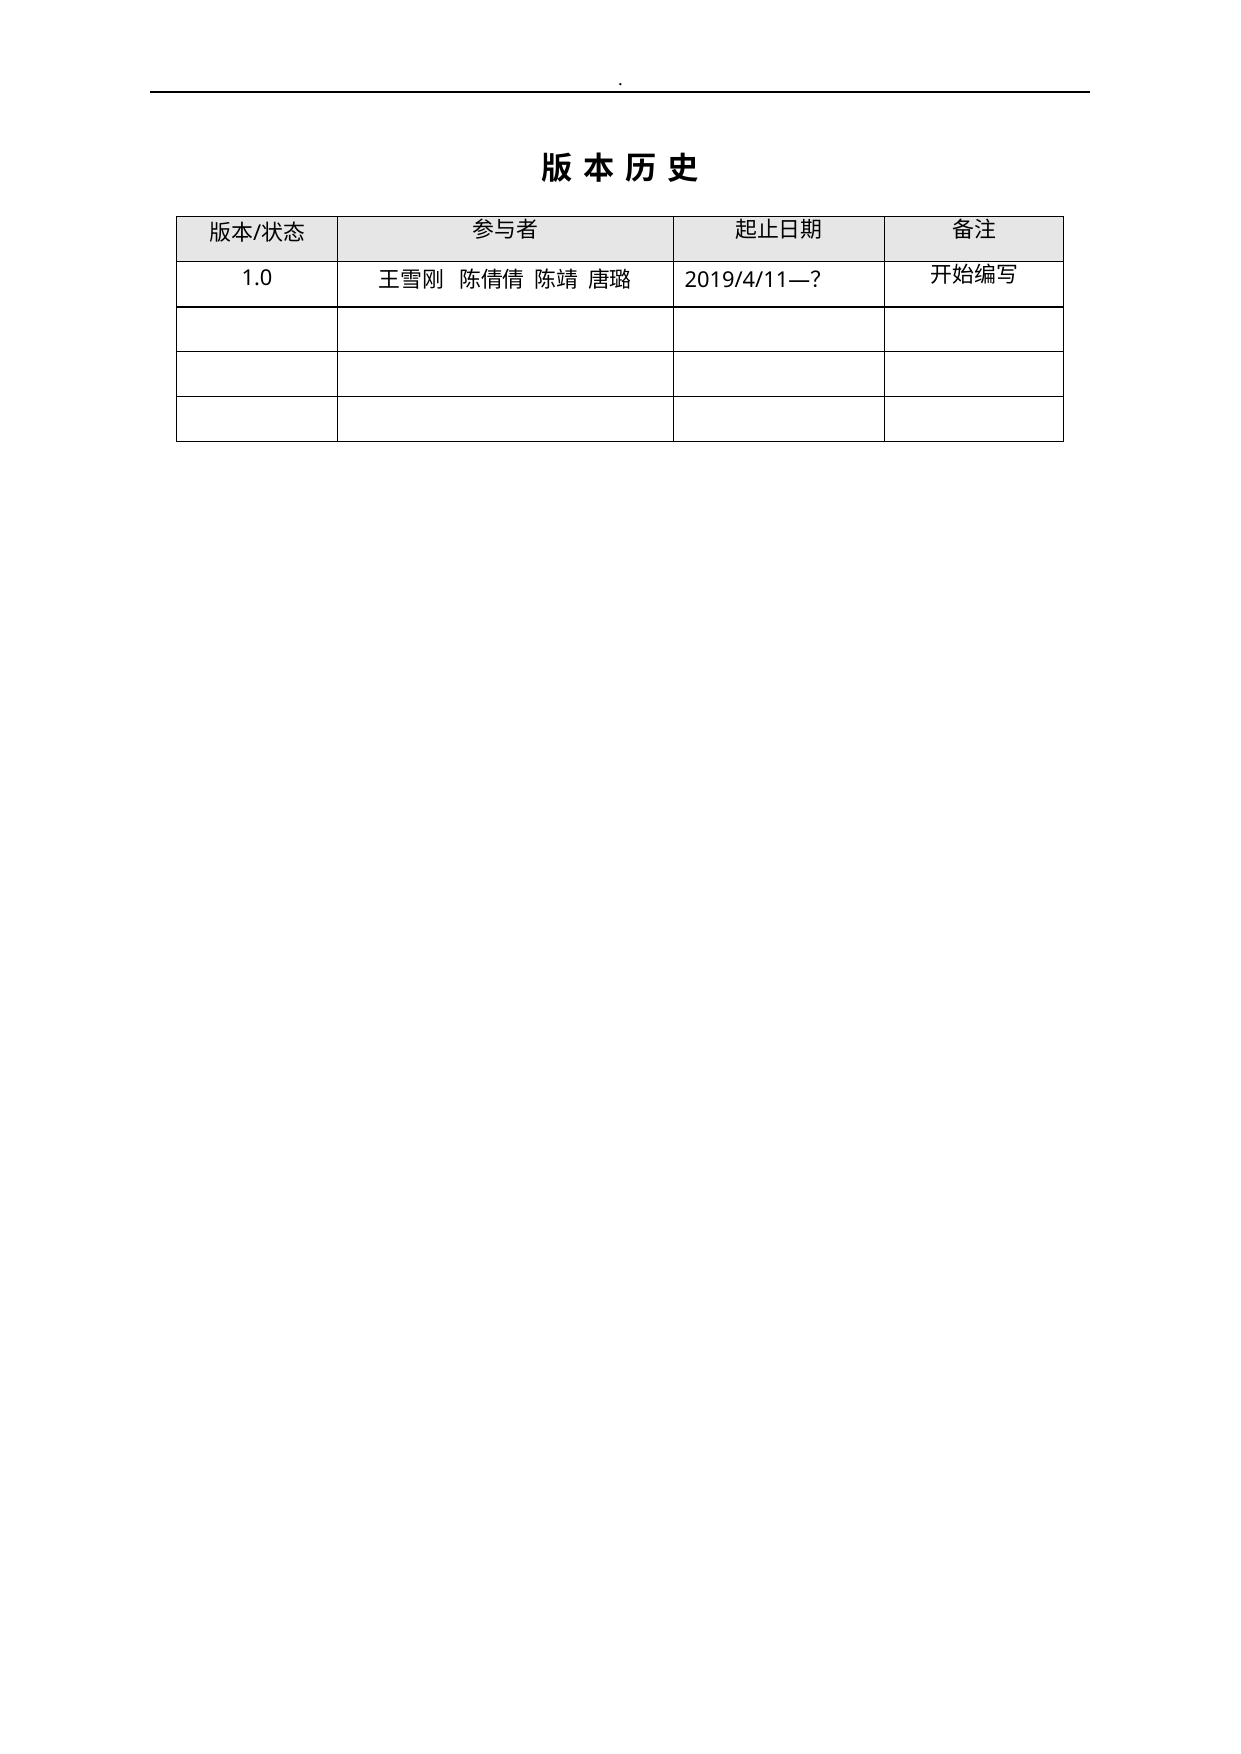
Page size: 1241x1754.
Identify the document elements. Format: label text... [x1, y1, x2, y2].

table_cell [177, 397, 337, 441]
table_cell [177, 352, 337, 396]
table_cell [885, 352, 1063, 396]
table_cell 开始编写 [885, 262, 1063, 306]
table_cell [338, 308, 673, 351]
table_cell [338, 397, 673, 441]
table_cell 王雪刚 陈倩倩 陈靖 唐璐 [338, 262, 673, 306]
table_cell [338, 352, 673, 396]
table_cell [674, 352, 884, 396]
table_header 起止日期 [674, 217, 884, 261]
table_cell [674, 397, 884, 441]
table_cell 1.0 [177, 262, 337, 306]
table_cell [885, 397, 1063, 441]
table_cell [674, 308, 884, 351]
table_header 参与者 [338, 217, 673, 261]
table_header 版本/状态 [177, 217, 337, 261]
table_cell [177, 308, 337, 351]
table_header 备注 [885, 217, 1063, 261]
table_cell [885, 308, 1063, 351]
table_cell 2019/4/11—？ [674, 262, 884, 306]
text 版 本 历 史 [150, 150, 1090, 186]
